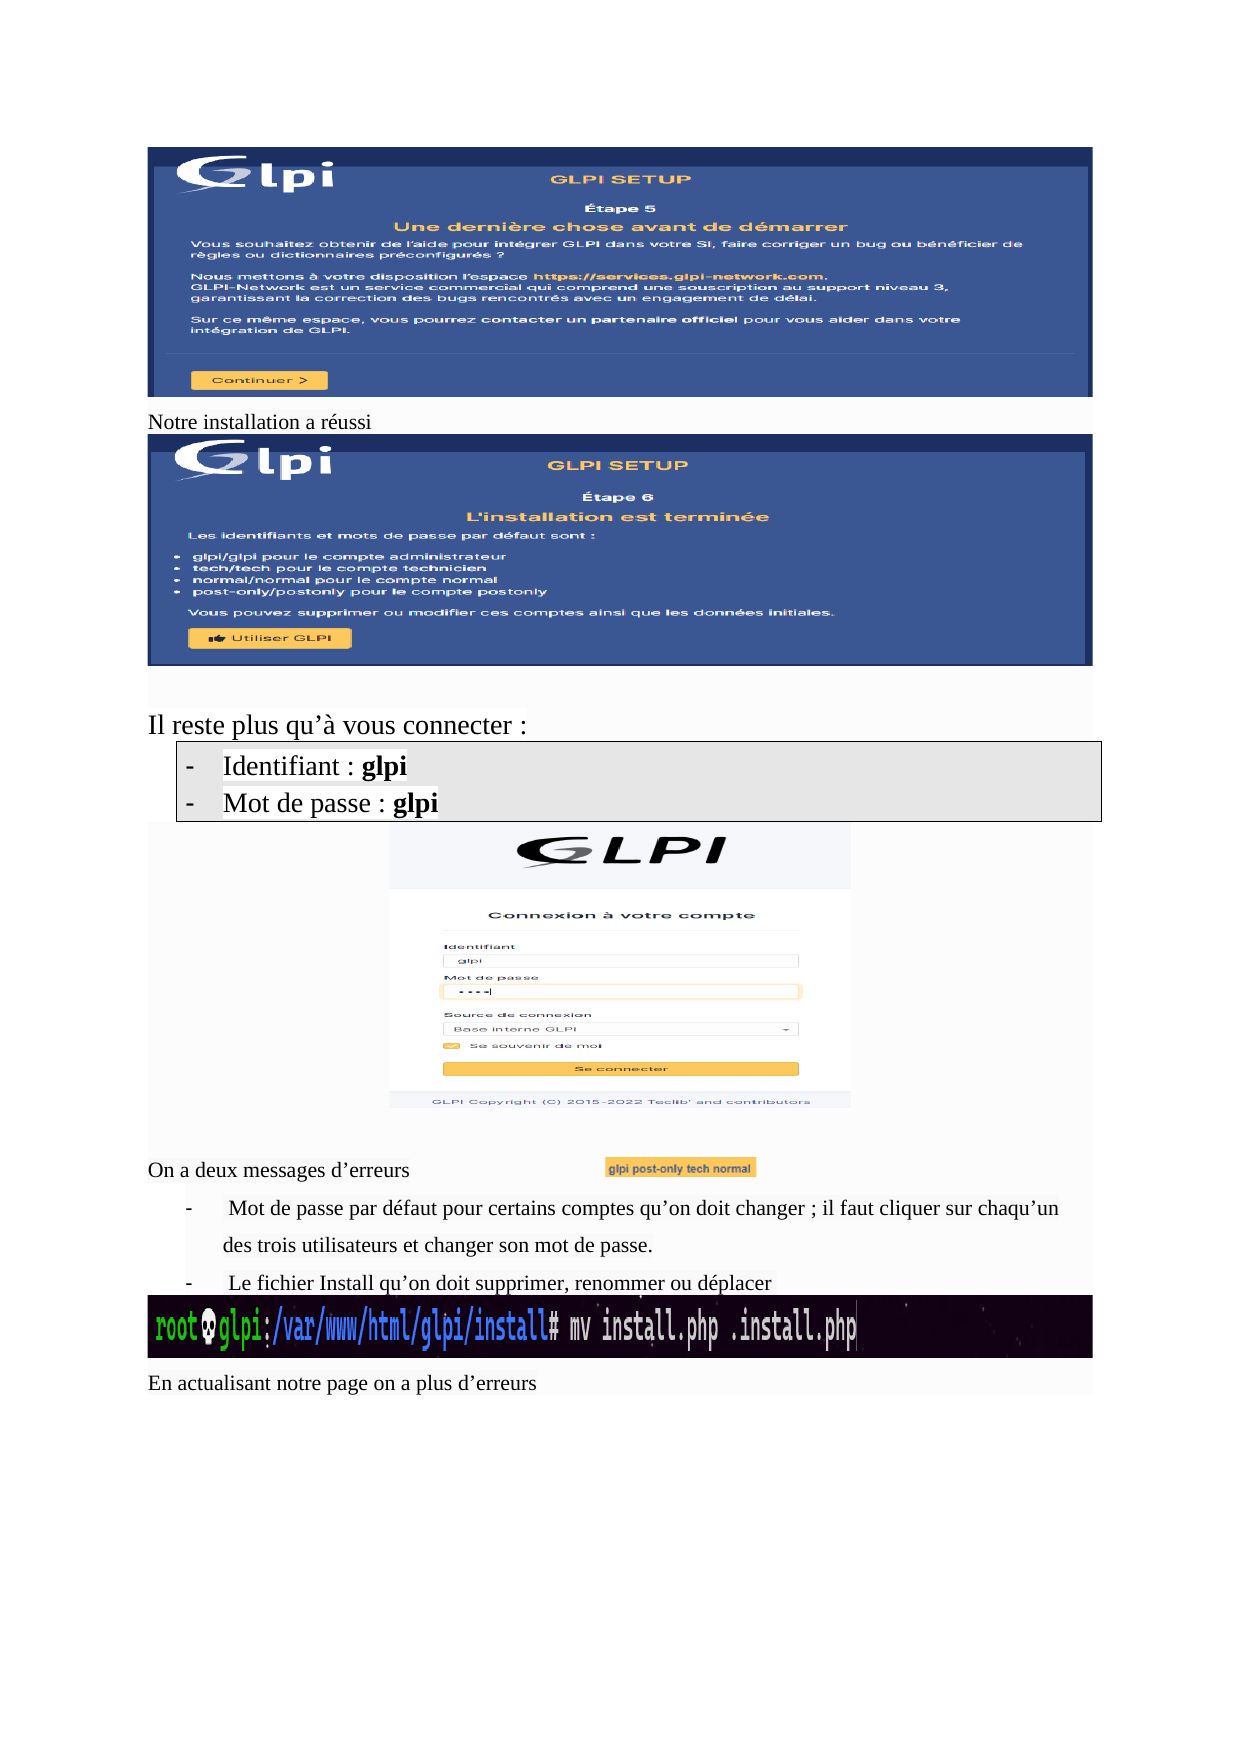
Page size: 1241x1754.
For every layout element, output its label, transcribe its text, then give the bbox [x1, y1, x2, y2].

picture [147, 147, 1093, 397]
picture [147, 1295, 1093, 1358]
picture [605, 1157, 757, 1177]
text En actualisant notre page on a plus d’erreurs [148, 1358, 1093, 1395]
picture [389, 822, 851, 1108]
list Mot de passe : glpi [177, 778, 1101, 821]
list Mot de passe par défaut pour certains comptes qu’on doit changer ; il faut cliquer sur chaqu’un des trois utilisateurs et changer son mot de passe. [185, 1183, 1093, 1258]
list Le fichier Install qu’on doit supprimer, renommer ou déplacer [185, 1258, 1093, 1295]
text Il reste plus qu’à vous connecter : [148, 703, 1093, 741]
picture [147, 434, 1093, 666]
list Identifiant : glpi [177, 742, 1101, 778]
text On a deux messages d’erreurs [148, 1145, 1093, 1183]
text Notre installation a réussi [148, 397, 1093, 434]
